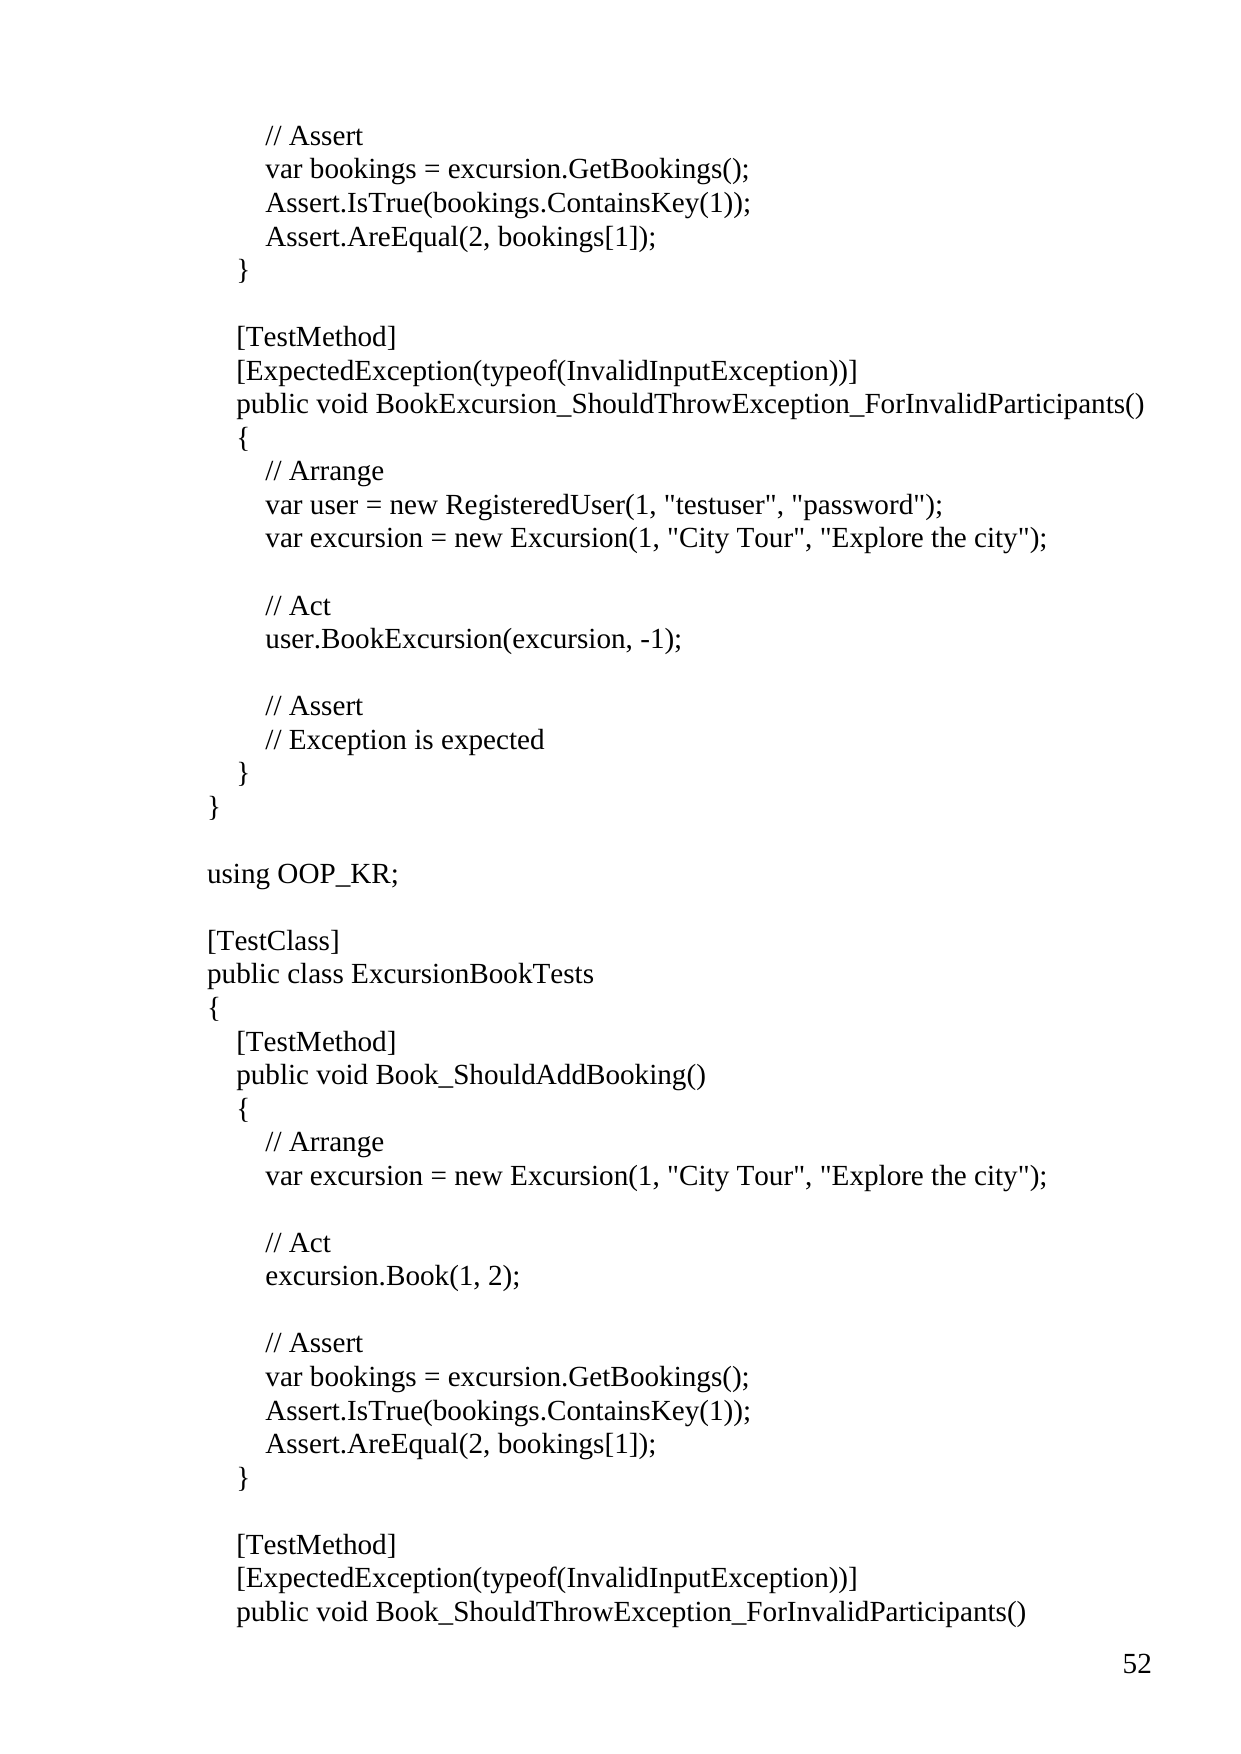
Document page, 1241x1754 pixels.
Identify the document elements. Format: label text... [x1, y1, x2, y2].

text { [148, 420, 1152, 453]
text var bookings = excursion.GetBookings(); [148, 152, 1152, 185]
text Assert.IsTrue(bookings.ContainsKey(1)); [148, 1393, 1152, 1426]
text } [148, 755, 1152, 789]
text [TestClass] [148, 923, 1152, 957]
text Assert.IsTrue(bookings.ContainsKey(1)); [148, 185, 1152, 219]
text // Act [148, 1225, 1152, 1258]
text Assert.AreEqual(2, bookings[1]); [148, 219, 1152, 252]
text // Exception is expected [148, 722, 1152, 755]
text public class ExcursionBookTests [148, 957, 1152, 990]
text public void BookExcursion_ShouldThrowException_ForInvalidParticipants() [148, 386, 1152, 420]
text var excursion = new Excursion(1, "City Tour", "Explore the city"); [148, 1158, 1152, 1191]
text // Assert [148, 1326, 1152, 1359]
text [ExpectedException(typeof(InvalidInputException))] [148, 353, 1152, 386]
text // Arrange [148, 453, 1152, 487]
text excursion.Book(1, 2); [148, 1258, 1152, 1292]
text // Arrange [148, 1124, 1152, 1158]
text var user = new RegisteredUser(1, "testuser", "password"); [148, 487, 1152, 521]
text } [148, 789, 1152, 822]
text // Act [148, 588, 1152, 621]
text user.BookExcursion(excursion, -1); [148, 621, 1152, 655]
text var excursion = new Excursion(1, "City Tour", "Explore the city"); [148, 521, 1152, 554]
text Assert.AreEqual(2, bookings[1]); [148, 1426, 1152, 1460]
text // Assert [148, 688, 1152, 722]
text [TestMethod] [148, 1527, 1152, 1560]
text // Assert [148, 118, 1152, 152]
text [TestMethod] [148, 1024, 1152, 1057]
text [TestMethod] [148, 319, 1152, 353]
text public void Book_ShouldThrowException_ForInvalidParticipants() [148, 1594, 1152, 1627]
text var bookings = excursion.GetBookings(); [148, 1359, 1152, 1393]
text } [148, 1460, 1152, 1493]
text { [148, 1091, 1152, 1124]
text public void Book_ShouldAddBooking() [148, 1057, 1152, 1091]
text { [148, 990, 1152, 1024]
text } [148, 252, 1152, 286]
text [ExpectedException(typeof(InvalidInputException))] [148, 1560, 1152, 1594]
text using OOP_KR; [148, 856, 1152, 889]
